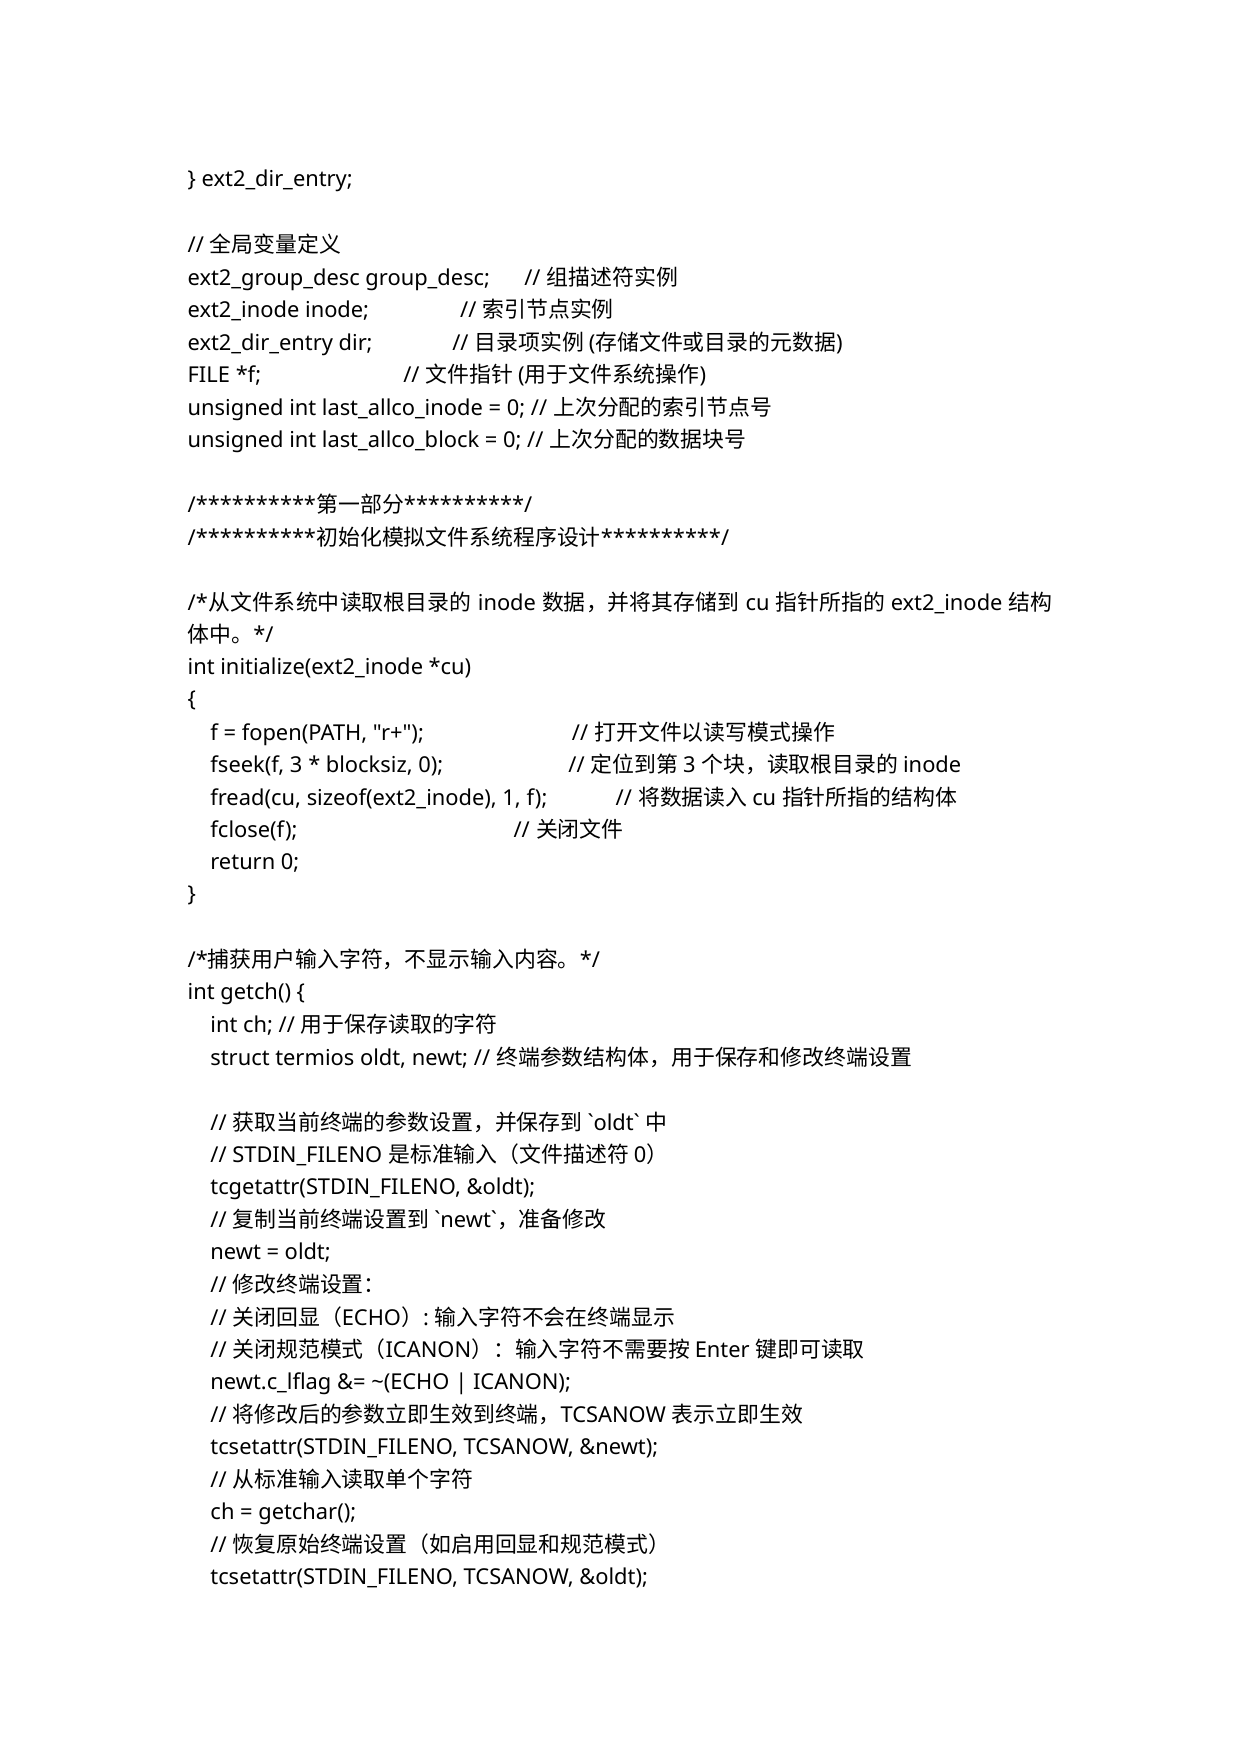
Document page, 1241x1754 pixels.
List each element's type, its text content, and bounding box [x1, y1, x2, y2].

text } [187, 877, 1053, 909]
text // 修改终端设置： [187, 1267, 1053, 1299]
text newt.c_lflag &= ~(ECHO | ICANON); [187, 1364, 1053, 1397]
text /**********初始化模拟文件系统程序设计**********/ [187, 519, 1053, 552]
text f = fopen(PATH, "r+"); // 打开文件以读写模式操作 [187, 714, 1053, 747]
text int getch() { [187, 974, 1053, 1007]
text unsigned int last_allco_block = 0; // 上次分配的数据块号 [187, 422, 1053, 454]
text // 关闭规范模式（ICANON）：输入字符不需要按 Enter 键即可读取 [187, 1332, 1053, 1364]
text tcsetattr(STDIN_FILENO, TCSANOW, &newt); [187, 1429, 1053, 1462]
text newt = oldt; [187, 1234, 1053, 1267]
text // 复制当前终端设置到 `newt`，准备修改 [187, 1202, 1053, 1234]
text return 0; [187, 844, 1053, 877]
text ch = getchar(); [187, 1494, 1053, 1527]
text unsigned int last_allco_inode = 0; // 上次分配的索引节点号 [187, 389, 1053, 422]
text // 获取当前终端的参数设置，并保存到 `oldt` 中 [187, 1104, 1053, 1137]
text } ext2_dir_entry; [187, 162, 1053, 194]
text tcgetattr(STDIN_FILENO, &oldt); [187, 1169, 1053, 1202]
text // 关闭回显（ECHO）: 输入字符不会在终端显示 [187, 1299, 1053, 1332]
text { [187, 682, 1053, 714]
text // 从标准输入读取单个字符 [187, 1462, 1053, 1494]
text ext2_group_desc group_desc; // 组描述符实例 [187, 259, 1053, 292]
text /**********第一部分**********/ [187, 487, 1053, 519]
text ext2_dir_entry dir; // 目录项实例 (存储文件或目录的元数据) [187, 324, 1053, 357]
text fseek(f, 3 * blocksiz, 0); // 定位到第 3 个块，读取根目录的 inode [187, 747, 1053, 779]
text // 全局变量定义 [187, 227, 1053, 259]
text int ch; // 用于保存读取的字符 [187, 1007, 1053, 1039]
text // STDIN_FILENO 是标准输入（文件描述符 0） [187, 1137, 1053, 1169]
text fclose(f); // 关闭文件 [187, 812, 1053, 844]
text FILE *f; // 文件指针 (用于文件系统操作) [187, 357, 1053, 389]
text // 将修改后的参数立即生效到终端，TCSANOW 表示立即生效 [187, 1397, 1053, 1429]
text // 恢复原始终端设置（如启用回显和规范模式） [187, 1527, 1053, 1559]
text struct termios oldt, newt; // 终端参数结构体，用于保存和修改终端设置 [187, 1039, 1053, 1072]
text int initialize(ext2_inode *cu) [187, 649, 1053, 682]
text /*从文件系统中读取根目录的 inode 数据，并将其存储到 cu 指针所指的 ext2_inode 结构体中。*/ [187, 584, 1053, 649]
text tcsetattr(STDIN_FILENO, TCSANOW, &oldt); [187, 1559, 1053, 1592]
text /*捕获用户输入字符，不显示输入内容。*/ [187, 942, 1053, 974]
text fread(cu, sizeof(ext2_inode), 1, f); // 将数据读入 cu 指针所指的结构体 [187, 779, 1053, 812]
text ext2_inode inode; // 索引节点实例 [187, 292, 1053, 324]
